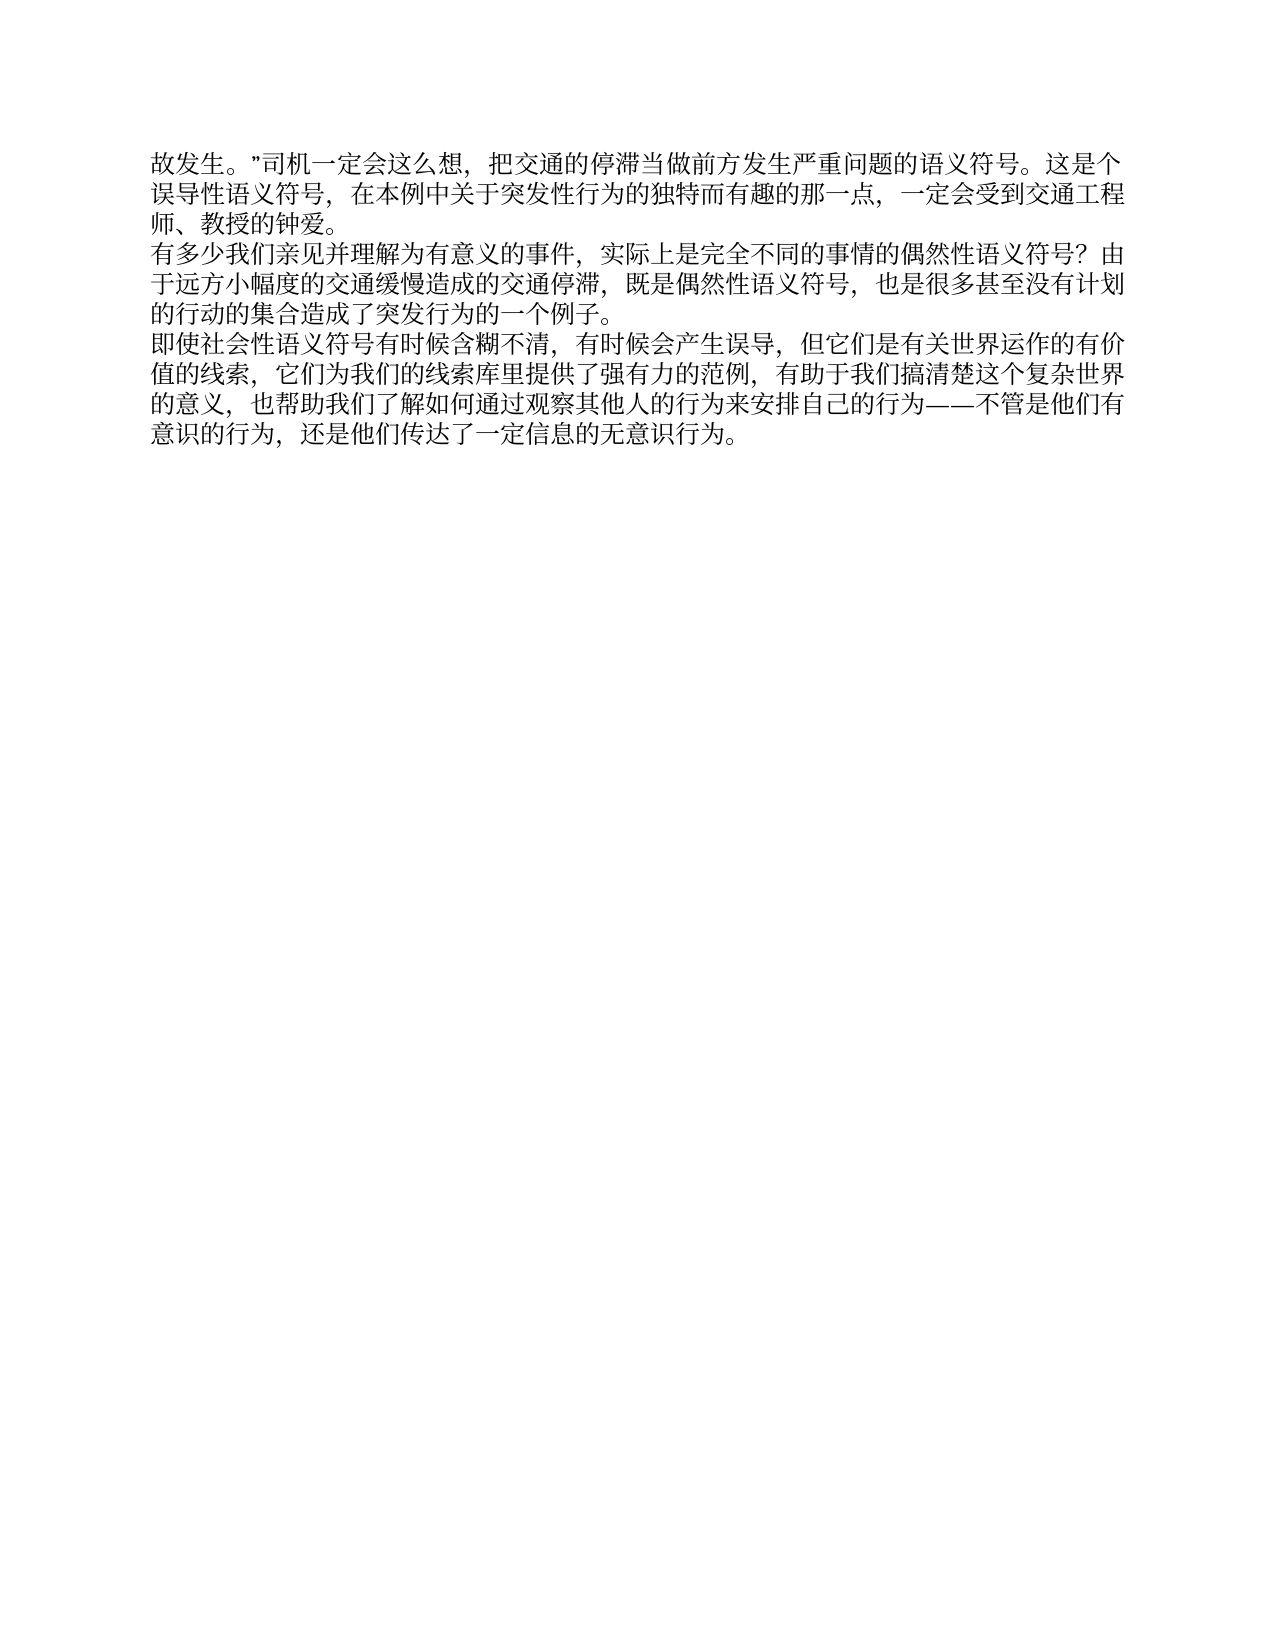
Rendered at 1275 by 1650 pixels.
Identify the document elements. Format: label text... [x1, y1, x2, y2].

text 即使社会性语义符号有时候含糊不清，有时候会产生误导，但它们是有关世界运作的有价值的线索，它们为我们的线索库里提供了强有力的范例，有助于我们搞清楚这个复杂世界的意义，也帮助我们了解如何通过观察其他人的行为来安排自己的行为——不管是他们有意识的行为，还是他们传达了一定信息的无意识行为。 [150, 330, 1125, 450]
text 有多少我们亲见并理解为有意义的事件，实际上是完全不同的事情的偶然性语义符号？由于远方小幅度的交通缓慢造成的交通停滞，既是偶然性语义符号，也是很多甚至没有计划的行动的集合造成了突发行为的一个例子。 [150, 240, 1125, 330]
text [150, 150, 1125, 240]
